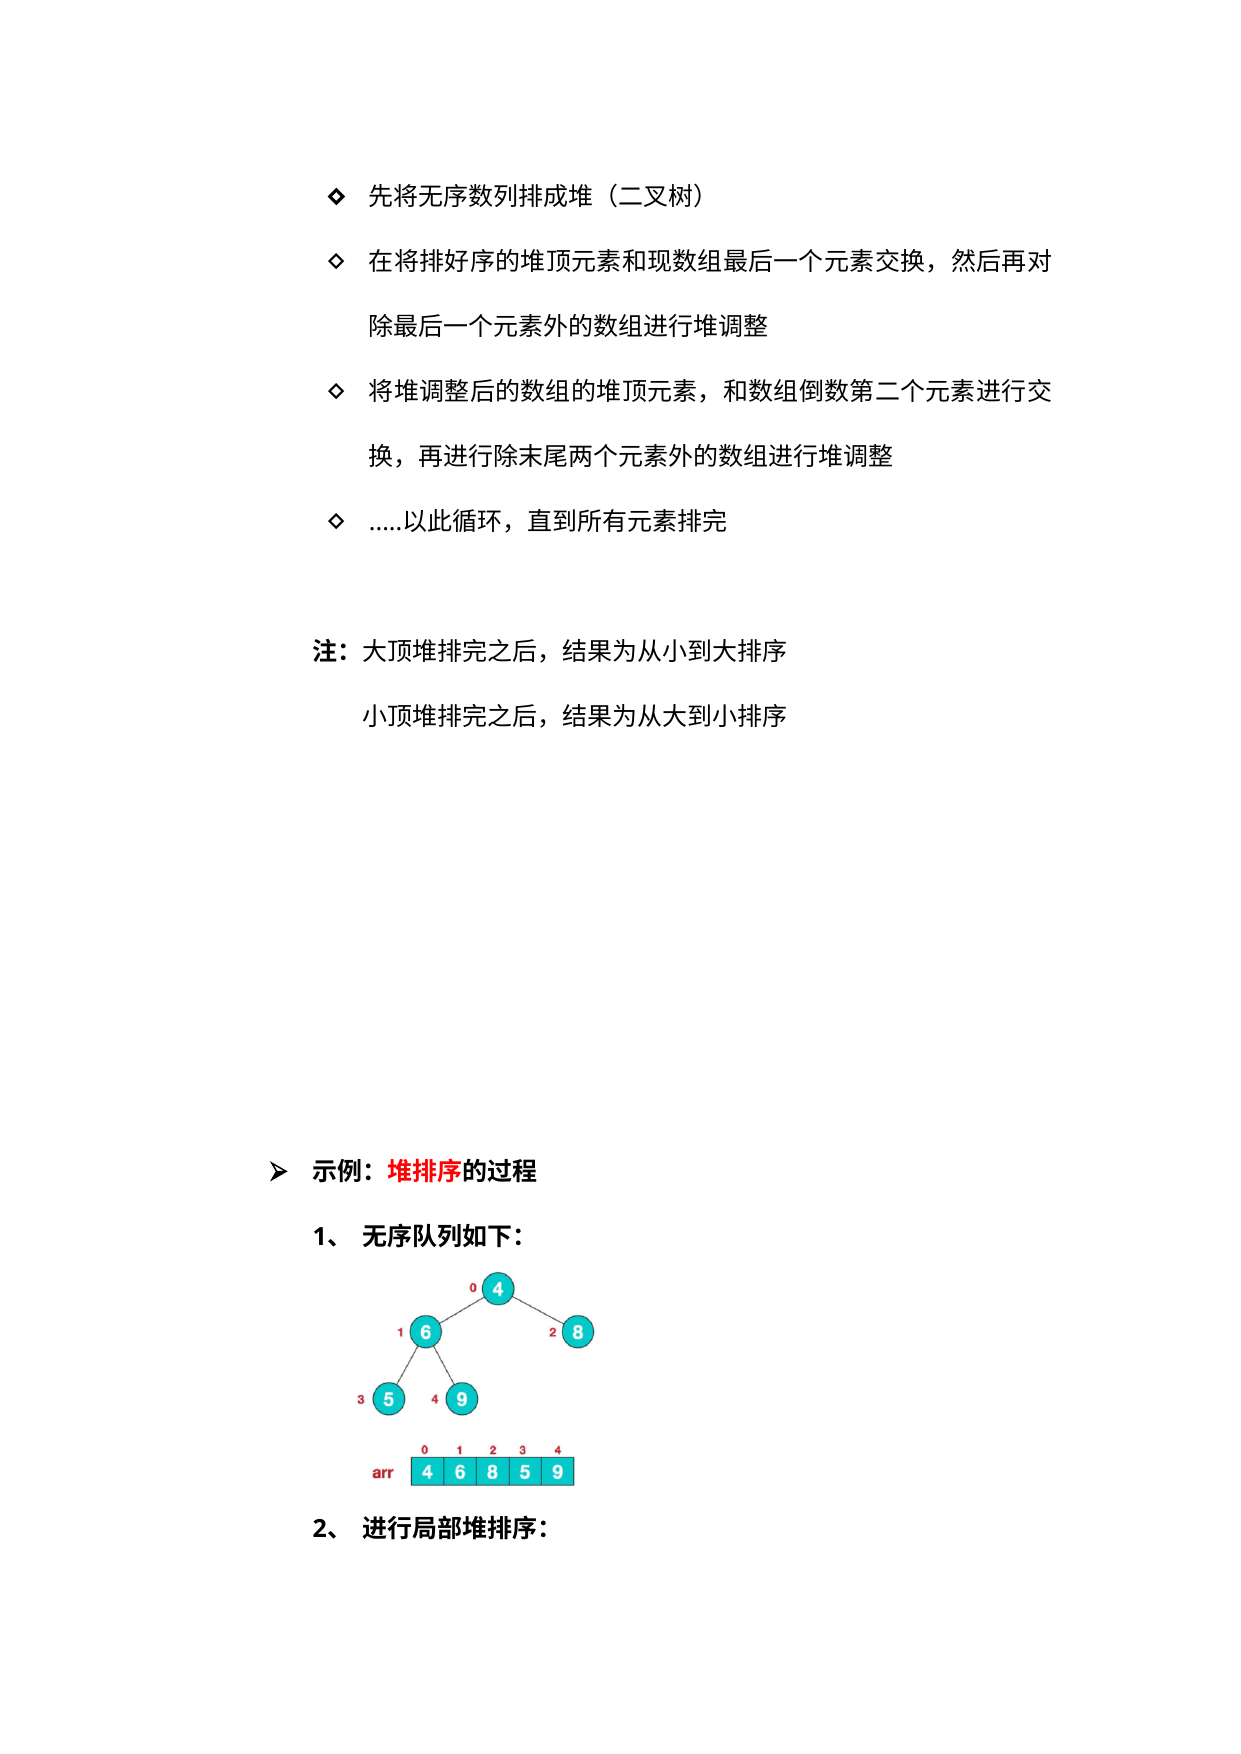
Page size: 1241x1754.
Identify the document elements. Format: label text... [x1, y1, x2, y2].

list 注：大顶堆排完之后，结果为从小到大排序 [312, 617, 1053, 682]
list 小顶堆排完之后，结果为从大到小排序 [312, 682, 1053, 747]
list 示例：堆排序的过程 [269, 1137, 1053, 1202]
list .....以此循环，直到所有元素排完 [325, 487, 1053, 552]
list 先将无序数列排成堆（二叉树） [325, 162, 1053, 227]
list 无序队列如下： [312, 1202, 1053, 1267]
list 进行局部堆排序： [312, 1494, 1053, 1559]
list 在将排好序的堆顶元素和现数组最后一个元素交换，然后再对除最后一个元素外的数组进行堆调整 [325, 227, 1053, 357]
picture [350, 1267, 605, 1491]
list 将堆调整后的数组的堆顶元素，和数组倒数第二个元素进行交换，再进行除末尾两个元素外的数组进行堆调整 [325, 357, 1053, 487]
